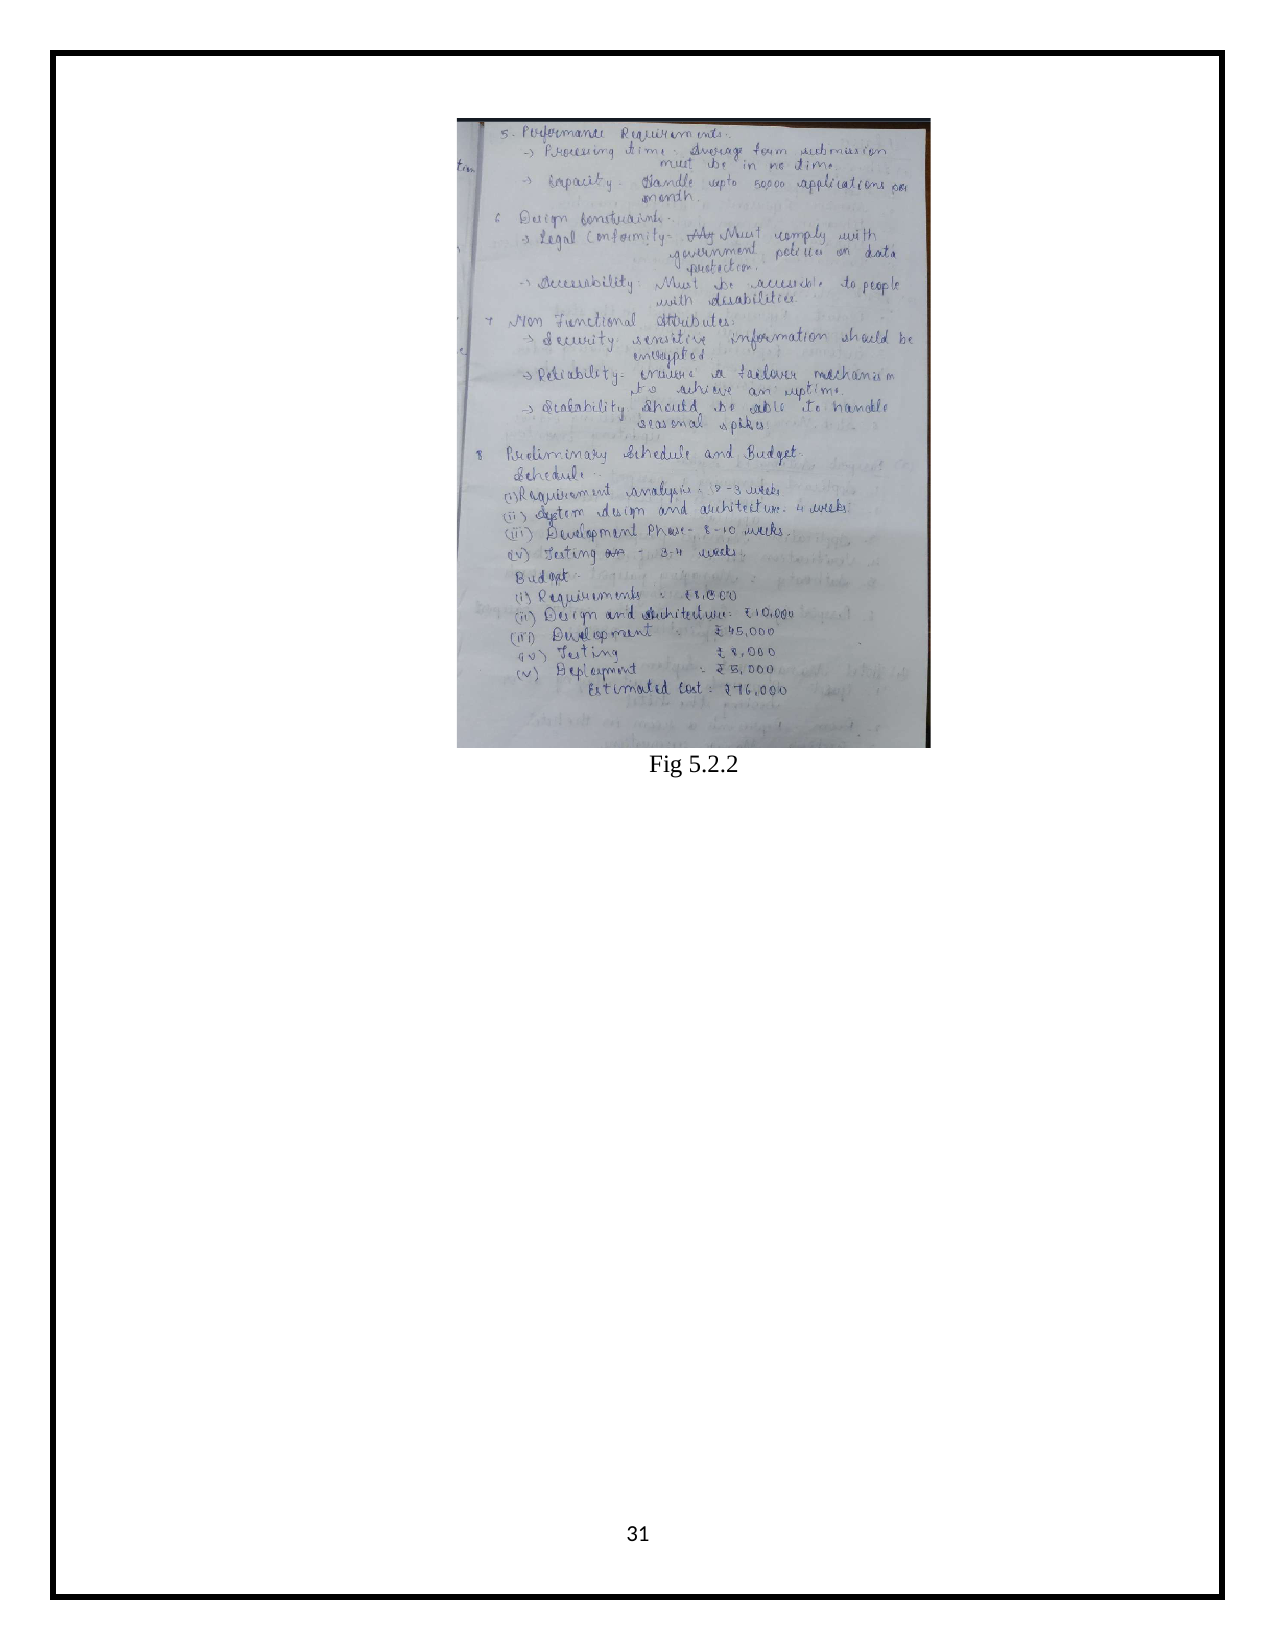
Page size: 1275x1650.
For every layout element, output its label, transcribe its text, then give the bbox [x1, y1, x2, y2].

picture [456, 118, 931, 748]
list Fig 5.2.2 [262, 749, 1125, 778]
